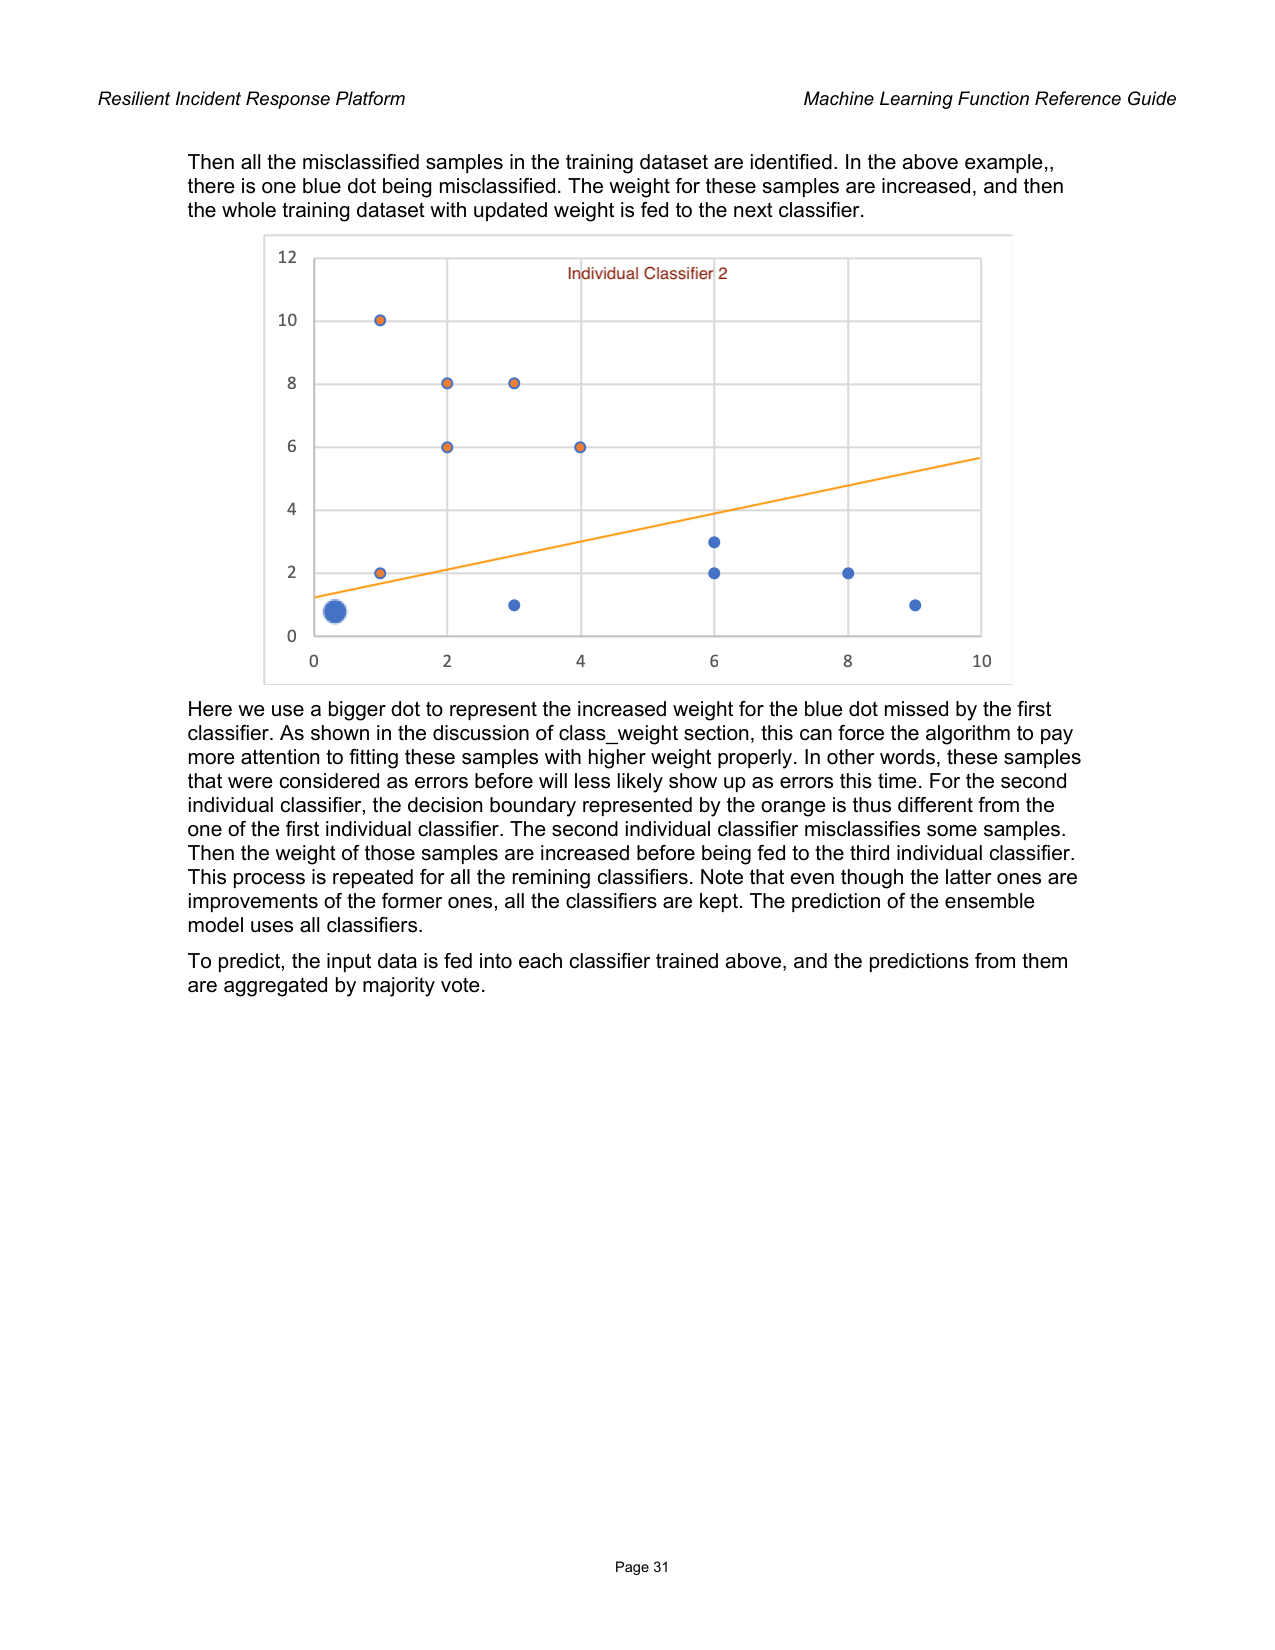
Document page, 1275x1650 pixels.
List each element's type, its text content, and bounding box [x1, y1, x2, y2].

text Here we use a bigger dot to represent the increased weight for the blue dot missed by the first classifier. As shown in the discussion of class_weight section, this can force the algorithm to pay more attention to fitting these samples with higher weight properly. In other words, these samples that were considered as errors before will less likely show up as errors this time. For the second individual classifier, the decision boundary represented by the orange is thus different from the one of the first individual classifier. The second individual classifier misclassifies some samples. Then the weight of those samples are increased before being fed to the third individual classifier. This process is repeated for all the remining classifiers. Note that even though the latter ones are improvements of the former ones, all the classifiers are kept. The prediction of the ensemble model uses all classifiers. [187, 697, 1087, 936]
text Then all the misclassified samples in the training dataset are identified. In the above example,, there is one blue dot being misclassified. The weight for these samples are increased, and then the whole training dataset with updated weight is fed to the next classifier. [187, 150, 1087, 222]
text To predict, the input data is fed into each classifier trained above, and the predictions from them are aggregated by majority vote. [187, 949, 1087, 997]
picture [262, 234, 1013, 685]
